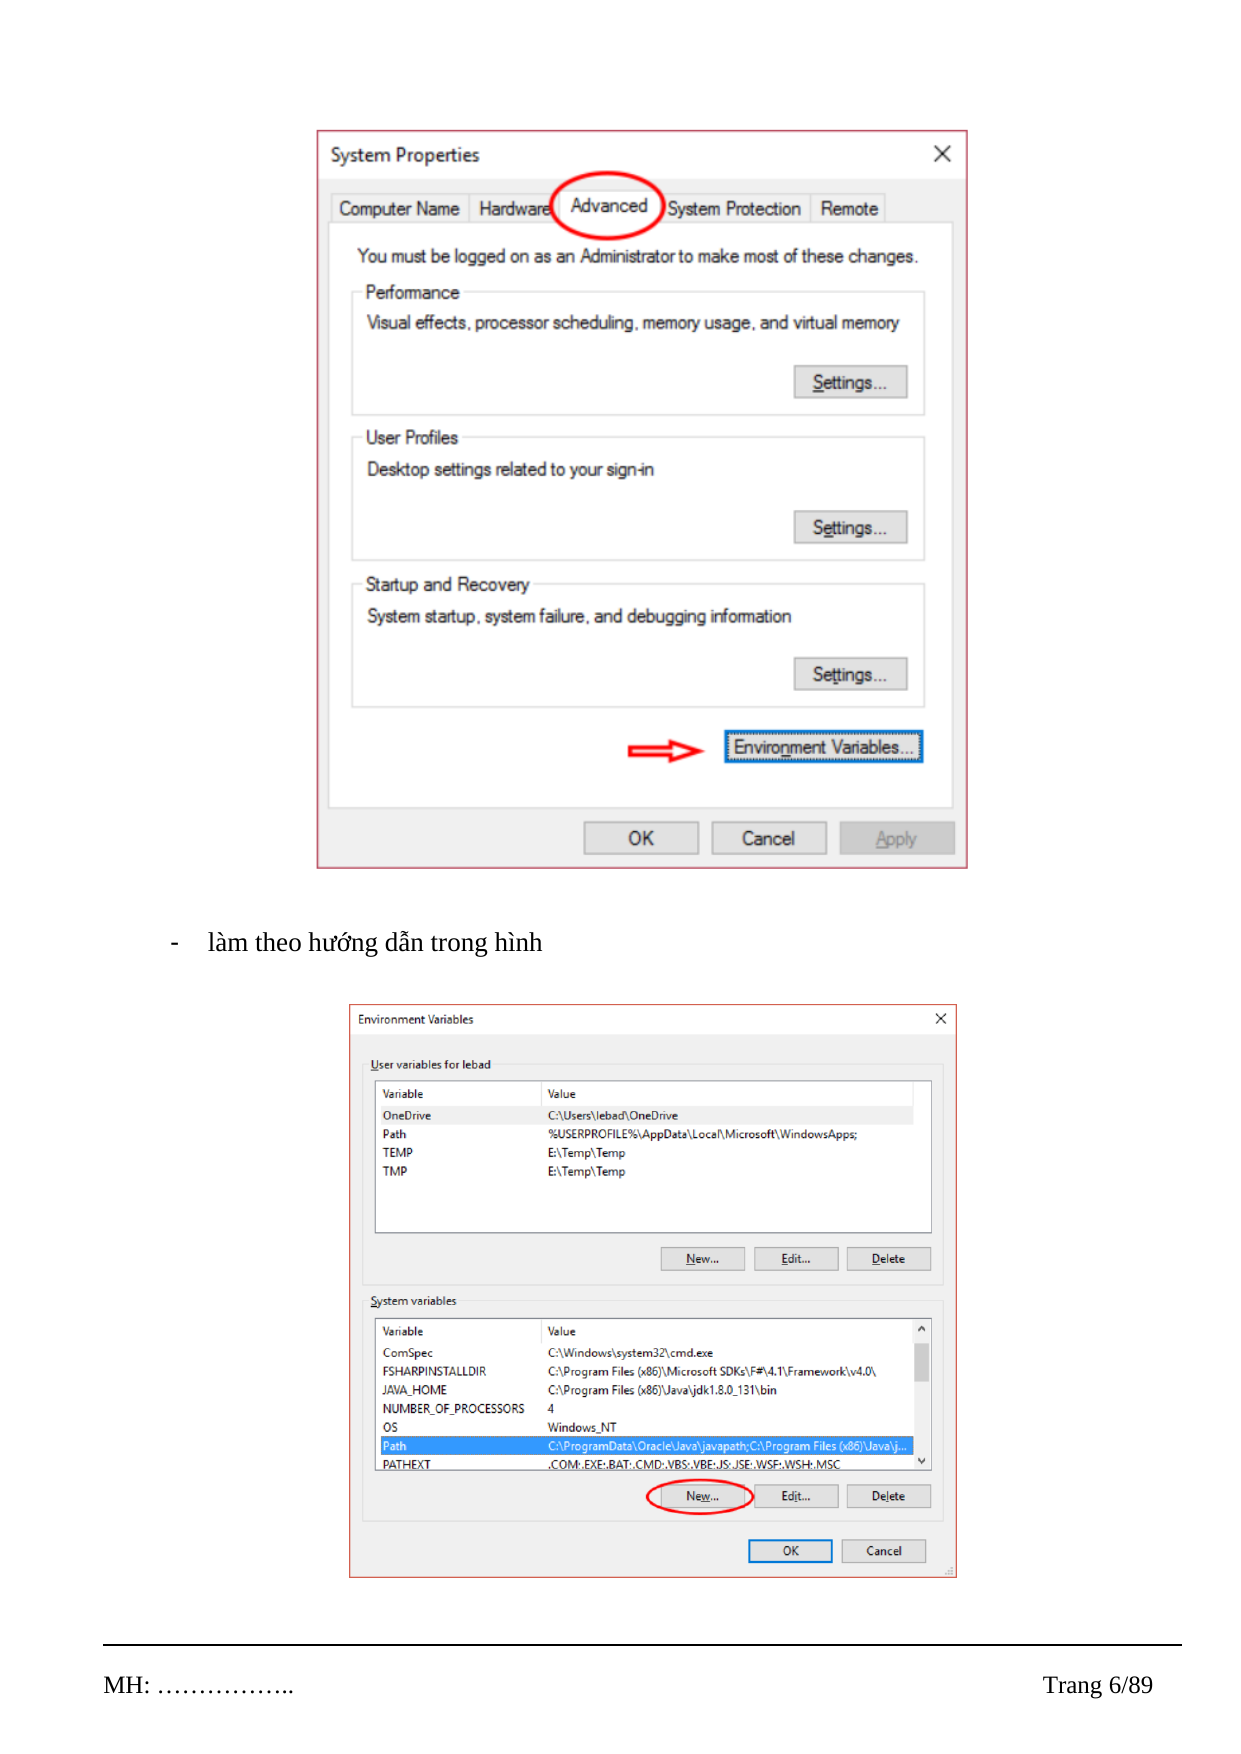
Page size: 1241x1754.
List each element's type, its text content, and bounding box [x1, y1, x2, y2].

picture [345, 998, 961, 1582]
picture [313, 126, 978, 874]
list làm theo hướng dẫn trong hình [170, 922, 1182, 959]
